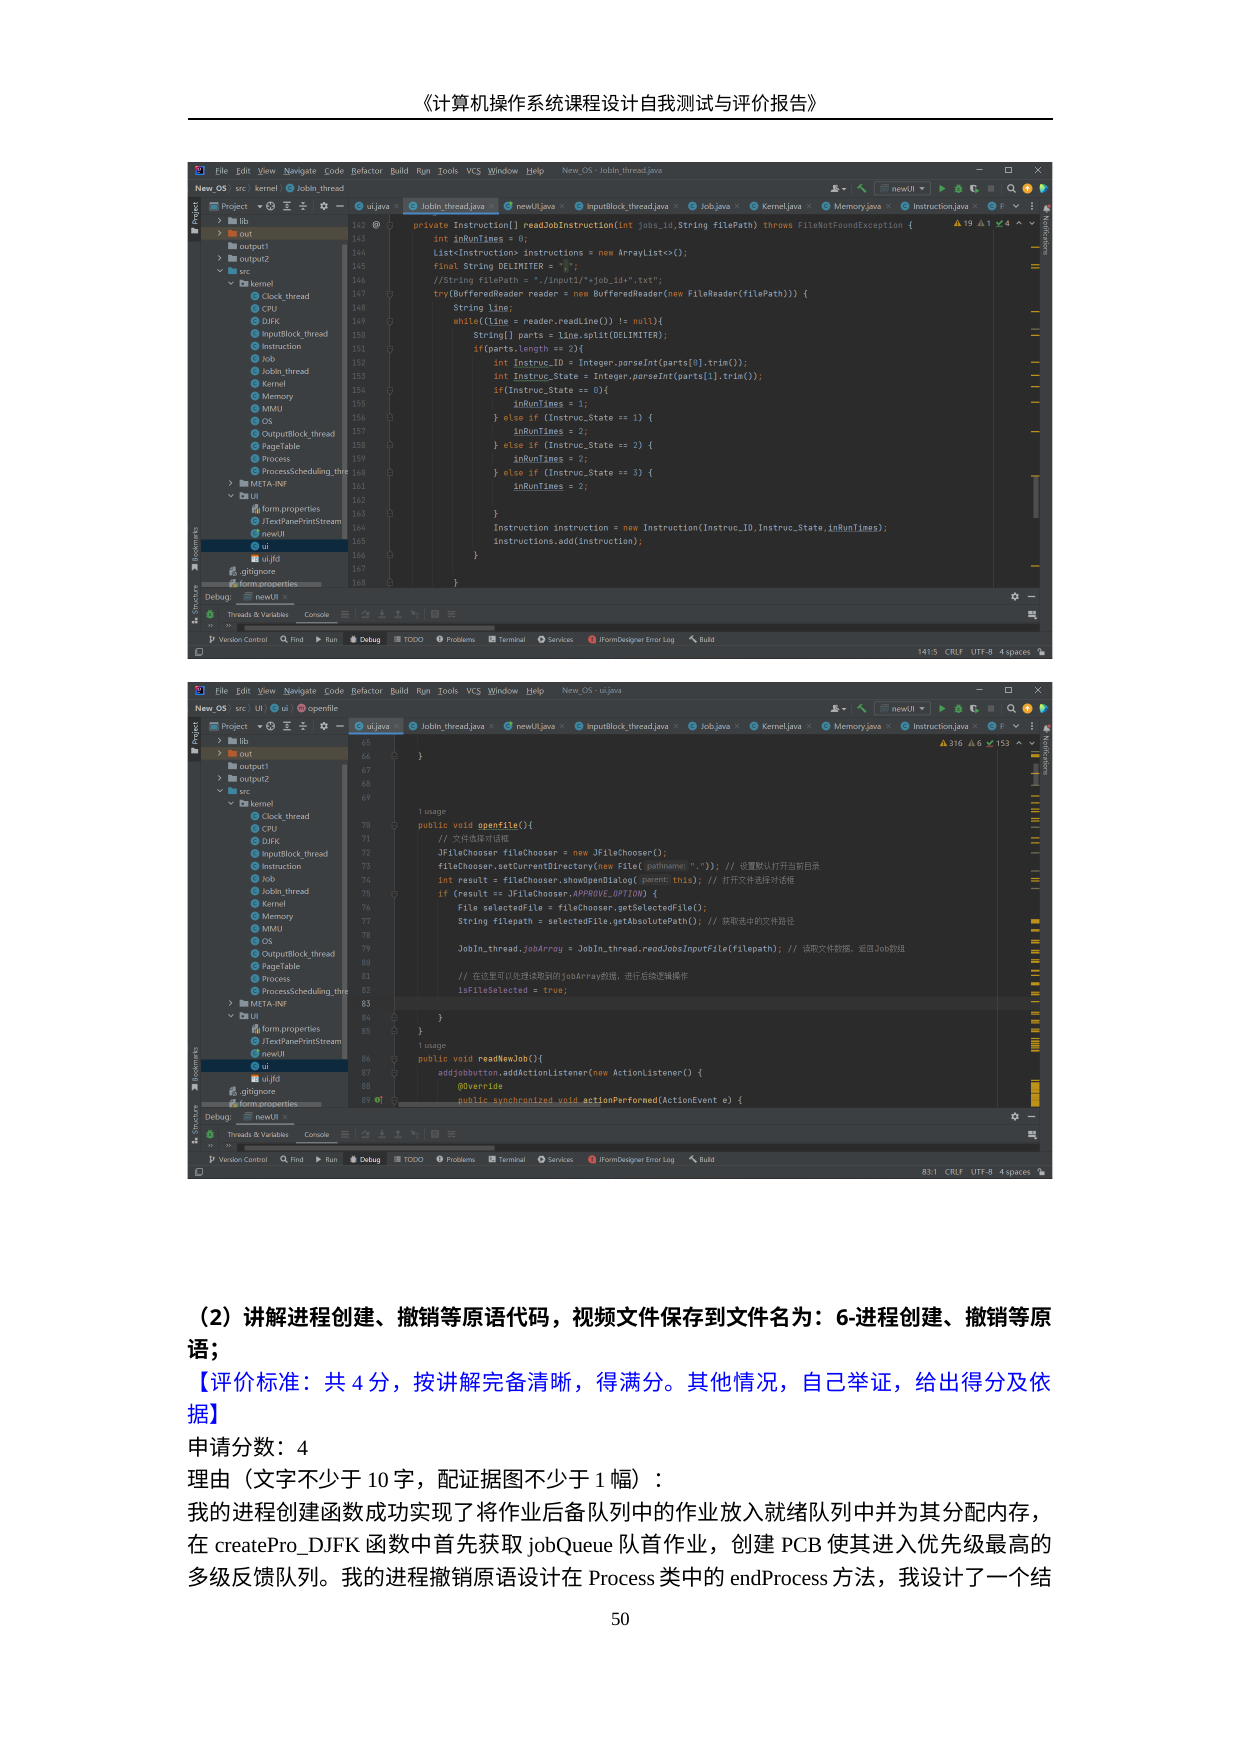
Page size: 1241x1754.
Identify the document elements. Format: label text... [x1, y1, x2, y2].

subtitle 讲解进程创建、撤销等原语代码，视频文件保存到文件名为：6-进程创建、撤销等原语； [187, 1299, 1053, 1364]
text 理由（文字不少于10字，配证据图不少于1幅）： [187, 1462, 1053, 1494]
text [187, 1494, 1053, 1592]
picture [187, 682, 1053, 1179]
text 申请分数：4 [187, 1429, 1053, 1462]
picture [187, 162, 1053, 659]
text 【评价标准：共4分，按讲解完备清晰，得满分。其他情况，自己举证，给出得分及依据】 [187, 1364, 1053, 1429]
